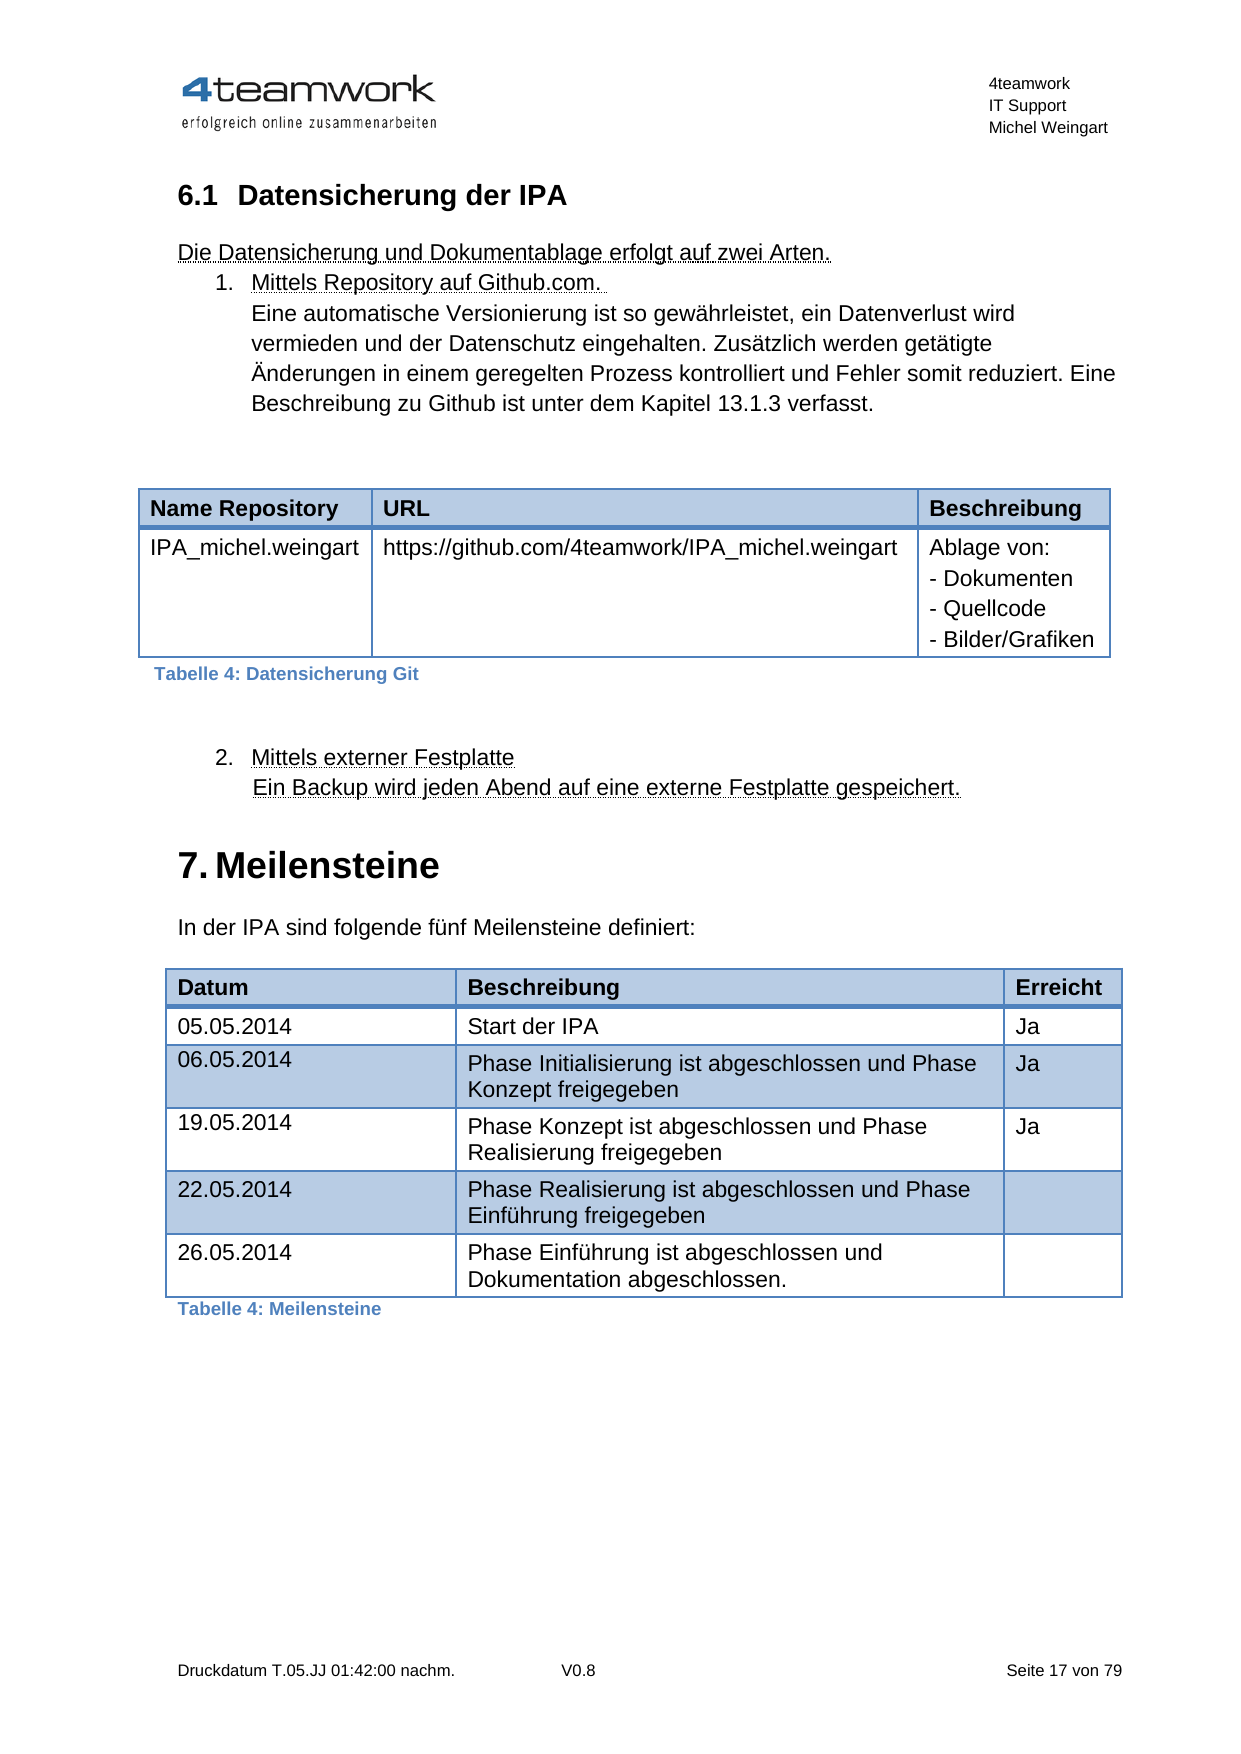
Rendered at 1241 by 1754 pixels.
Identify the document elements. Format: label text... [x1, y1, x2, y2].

table_cell Ablage von: - Dokumenten - Quellcode - Bilder/Grafiken [919, 530, 1109, 656]
list Mittels externer Festplatte [215, 744, 1122, 770]
table_cell Phase Initialisierung ist abgeschlossen und Phase Konzept freigegeben [457, 1046, 1003, 1107]
list Mittels Repository auf Github.com. [215, 269, 1122, 296]
table_cell [1005, 1172, 1121, 1233]
table_header URL [373, 490, 917, 525]
table_header Beschreibung [919, 490, 1109, 525]
table_cell 06.05.2014 [167, 1046, 455, 1107]
text Tabelle : Datensicherung Git [154, 663, 419, 684]
table_cell [1005, 1235, 1121, 1296]
text Ein Backup wird jeden Abend auf eine externe Festplatte gespeichert. [252, 774, 1122, 801]
table_cell 19.05.2014 [167, 1109, 455, 1170]
table_cell Phase Einführung ist abgeschlossen und Dokumentation abgeschlossen. [457, 1235, 1003, 1296]
table_cell Phase Konzept ist abgeschlossen und Phase Realisierung freigegeben [457, 1109, 1003, 1170]
table_cell Start der IPA [457, 1009, 1003, 1043]
table_header Erreicht [1005, 970, 1121, 1004]
table_header Name Repository [140, 490, 371, 525]
table_cell 05.05.2014 [167, 1009, 455, 1043]
table_header Beschreibung [457, 970, 1003, 1004]
table_cell 22.05.2014 [167, 1172, 455, 1233]
table_header Datum [167, 970, 455, 1004]
text Eine automatische Versionierung ist so gewährleistet, ein Datenverlust wird vermieden und der Datenschutz eingehalten. Zusätzlich werden getätigte Änderungen in einem geregelten Prozess kontrolliert und Fehler somit reduziert. Eine Beschreibung zu Github ist unter dem Kapitel verfasst. [251, 300, 1122, 417]
text In der IPA sind folgende fünf Meilensteine definiert: [177, 914, 1122, 940]
subtitle Meilensteine [177, 844, 1122, 887]
table_cell https://github.com/4teamwork/IPA_michel.weingart [373, 530, 917, 656]
text Tabelle 4: Meilensteine [177, 1298, 1122, 1320]
subtitle Datensicherung der IPA [177, 178, 1122, 212]
table_cell Ja [1005, 1109, 1121, 1170]
table_cell Ja [1005, 1009, 1121, 1043]
table_cell 26.05.2014 [167, 1235, 455, 1296]
table_cell Phase Realisierung ist abgeschlossen und Phase Einführung freigegeben [457, 1172, 1003, 1233]
text Die Datensicherung und Dokumentablage erfolgt auf zwei Arten. [177, 239, 1122, 265]
table_cell Ja [1005, 1046, 1121, 1107]
picture [177, 69, 440, 134]
table_cell IPA_michel.weingart [140, 530, 371, 656]
